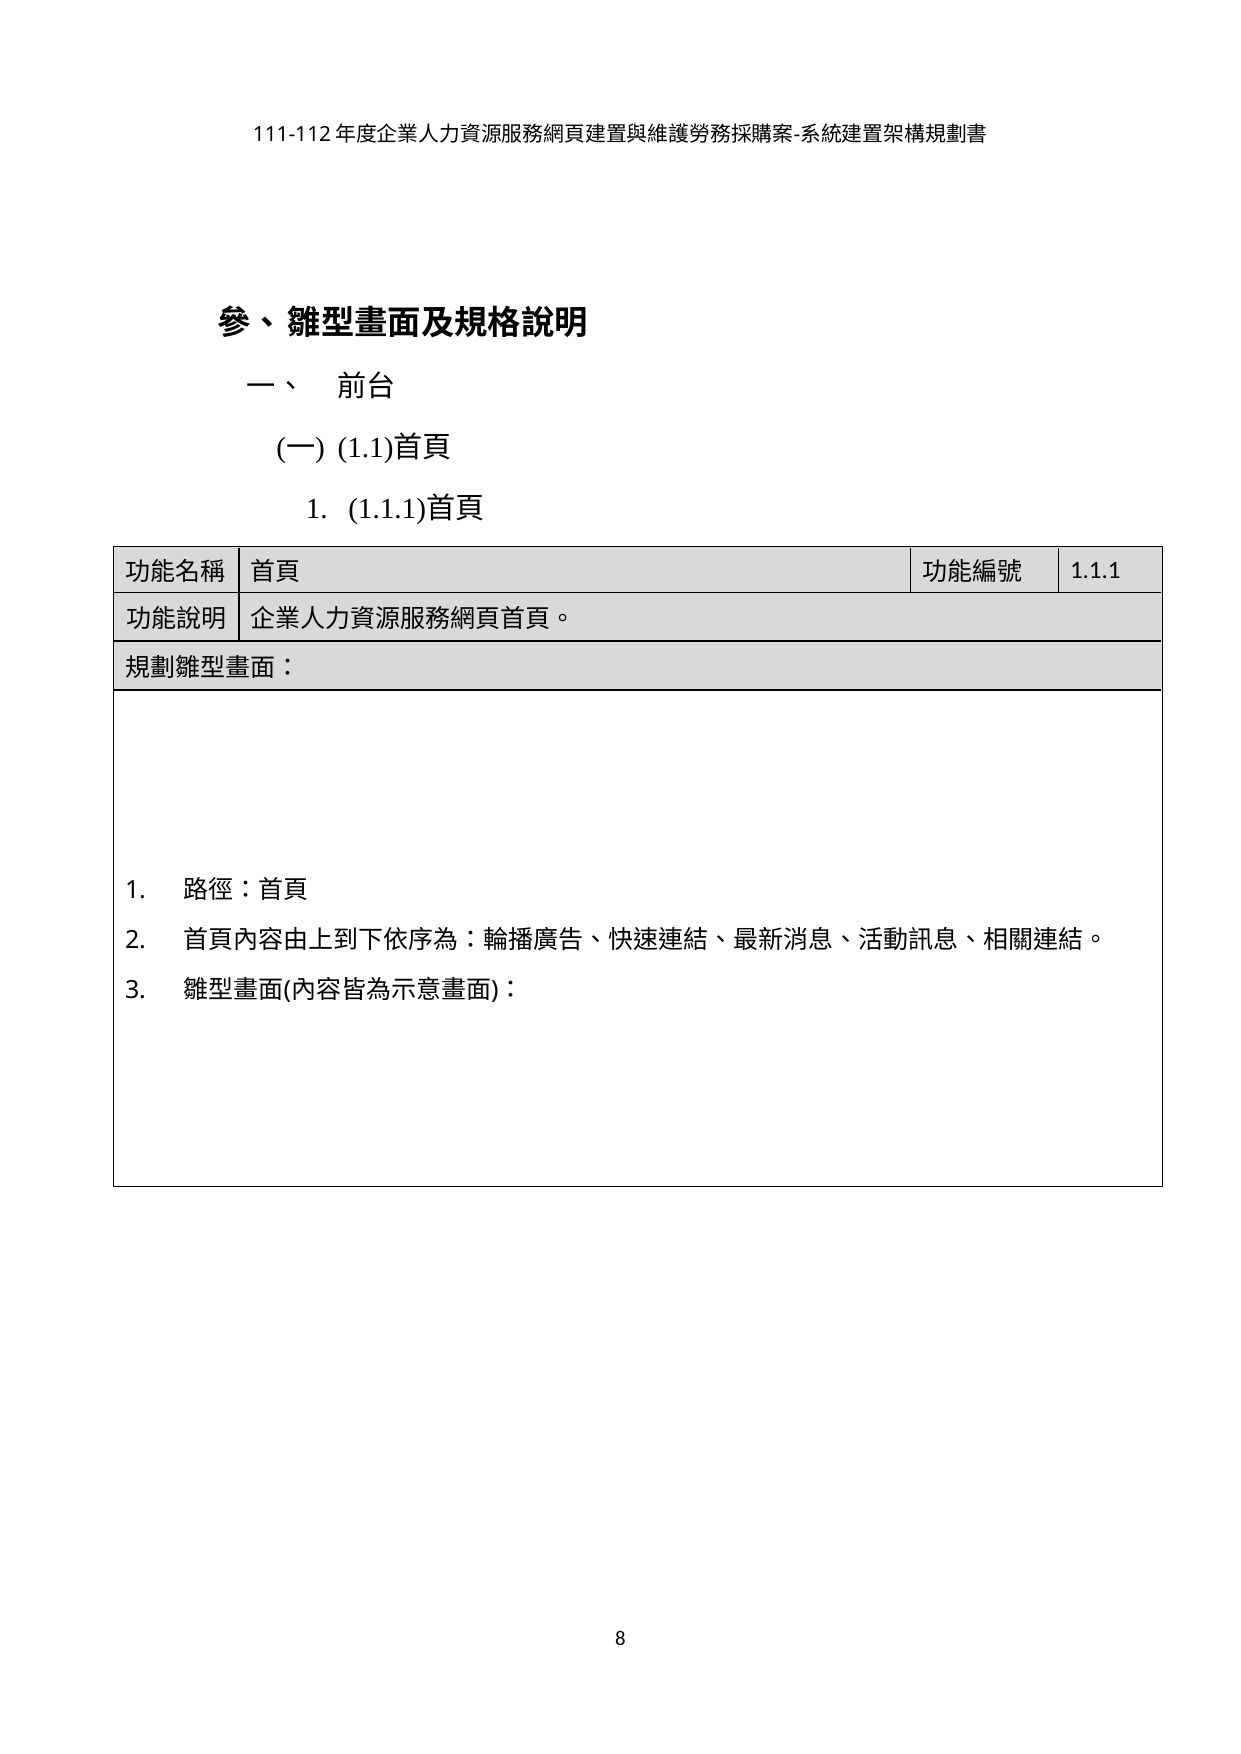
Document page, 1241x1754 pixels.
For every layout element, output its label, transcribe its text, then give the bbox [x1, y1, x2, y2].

table_header 首頁 [240, 547, 910, 592]
list 前台 [247, 363, 1053, 405]
list 雛型畫面及規格說明 [217, 296, 1053, 344]
table_cell 規劃雛型畫面： [114, 640, 1162, 689]
list (1.1.1)首頁 [306, 485, 1053, 527]
table_cell 企業人力資源服務網頁首頁。 [240, 592, 1162, 640]
list (1.1)首頁 [276, 424, 1053, 466]
table_header 功能編號 [911, 547, 1058, 592]
table_header 1.1.1 [1059, 547, 1162, 592]
table_header 功能名稱 [114, 547, 239, 592]
table_cell 路徑：首頁 首頁內容由上到下依序為：輪播廣告、快速連結、最新消息、活動訊息、相關連結。 雛型畫面(內容皆為示意畫面)： [114, 689, 1162, 1186]
table_cell 功能說明 [114, 593, 238, 640]
